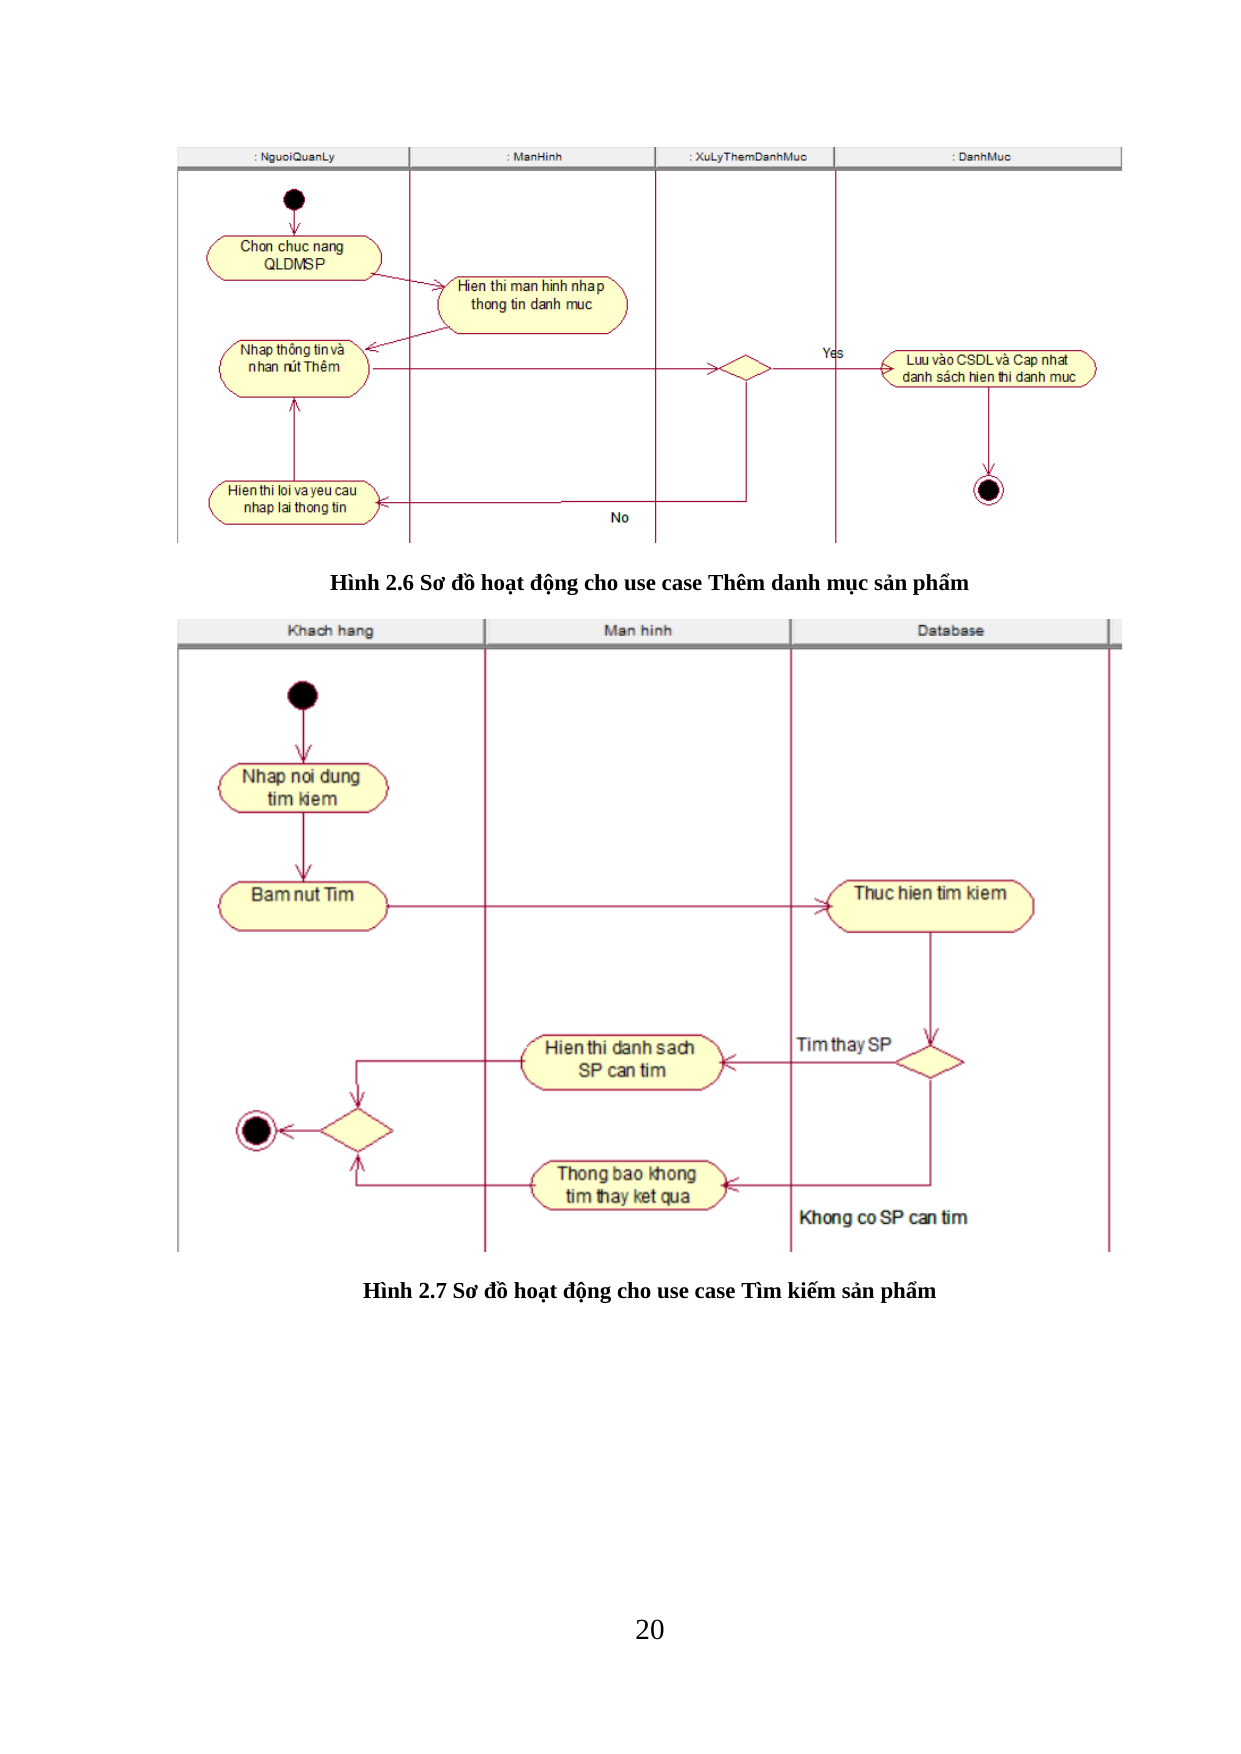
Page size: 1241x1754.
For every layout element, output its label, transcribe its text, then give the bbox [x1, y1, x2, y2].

picture [177, 147, 1123, 543]
picture [177, 619, 1123, 1252]
text Hình 2.6 Sơ đồ hoạt động cho use case Thêm danh mục sản phẩm [177, 568, 1122, 595]
text Hình 2.7 Sơ đồ hoạt động cho use case Tìm kiếm sản phẩm [177, 1277, 1122, 1303]
